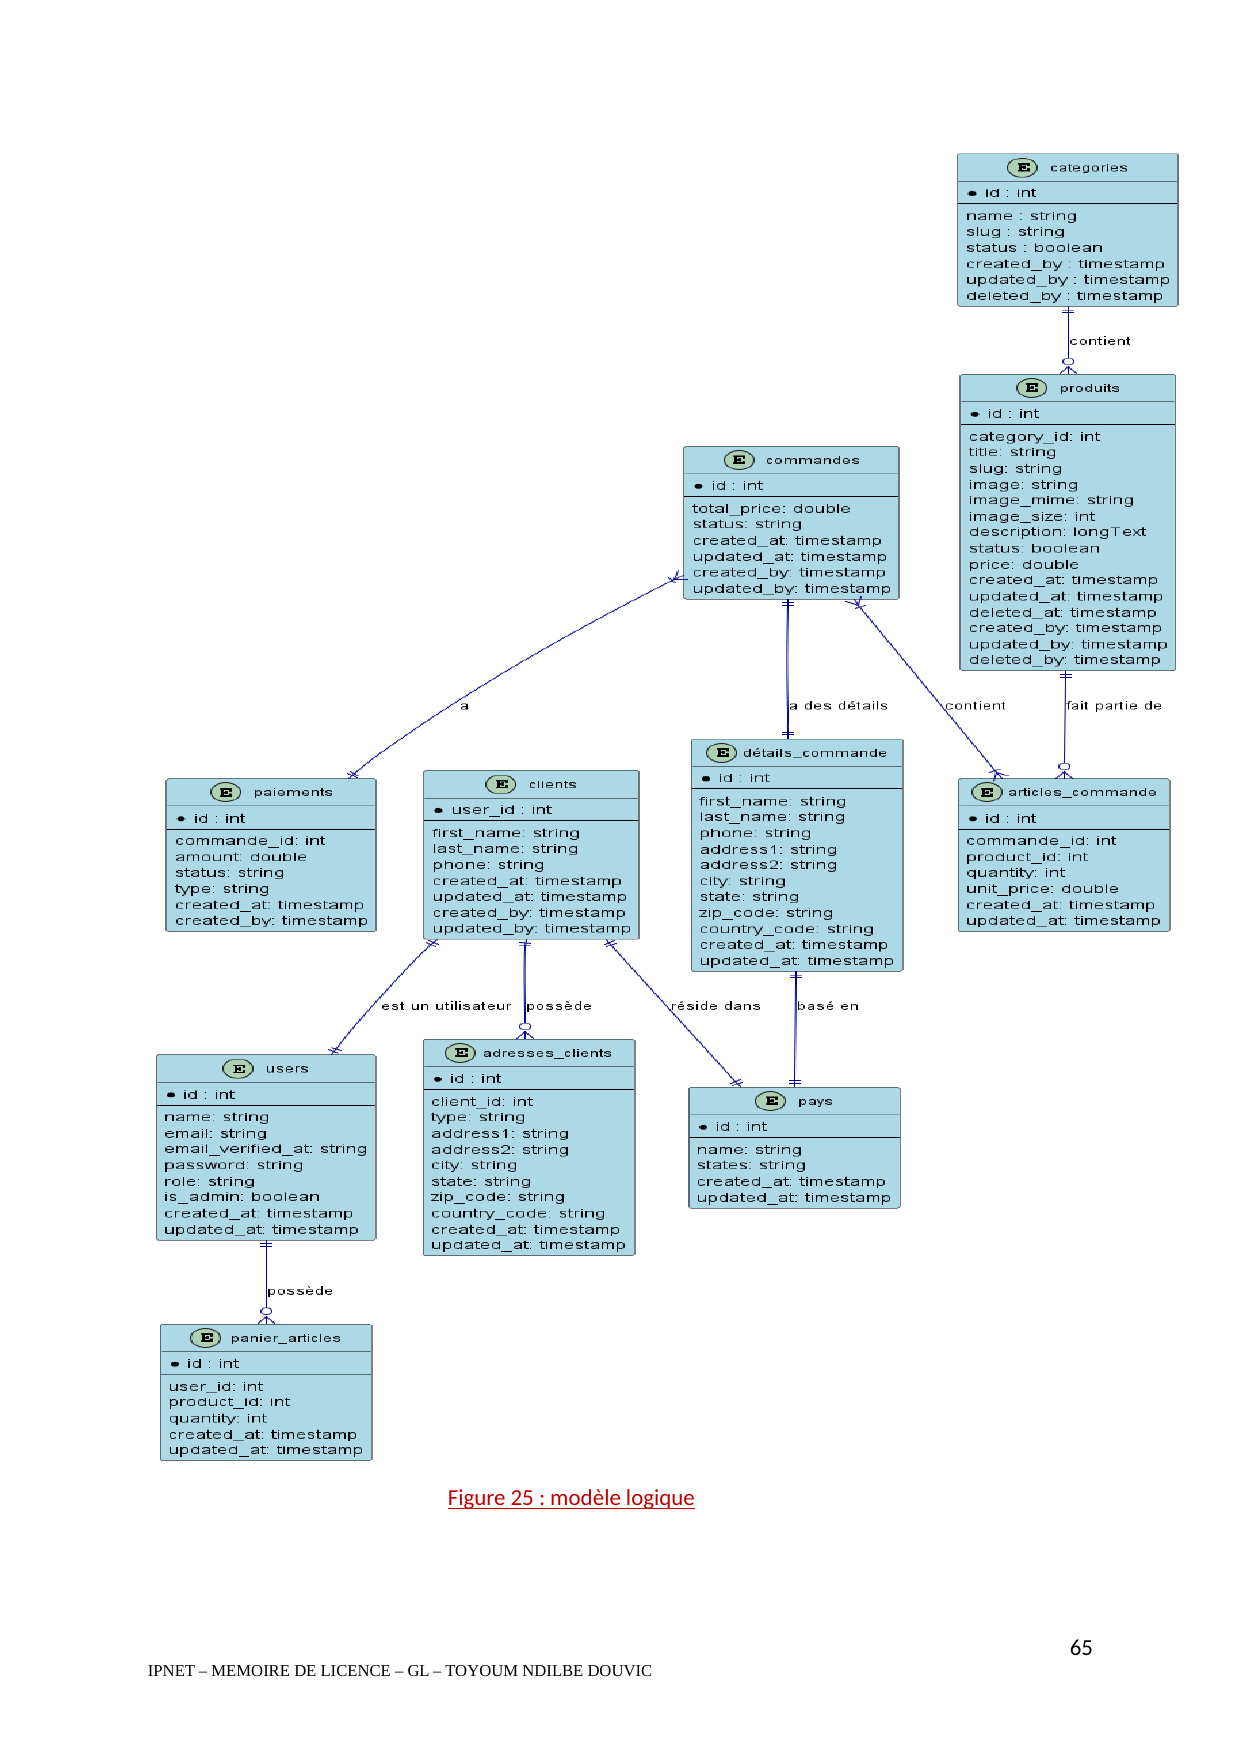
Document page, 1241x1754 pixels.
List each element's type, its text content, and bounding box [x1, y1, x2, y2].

picture [147, 147, 1185, 1465]
text Figure 25 : modèle logique [373, 1483, 1093, 1512]
